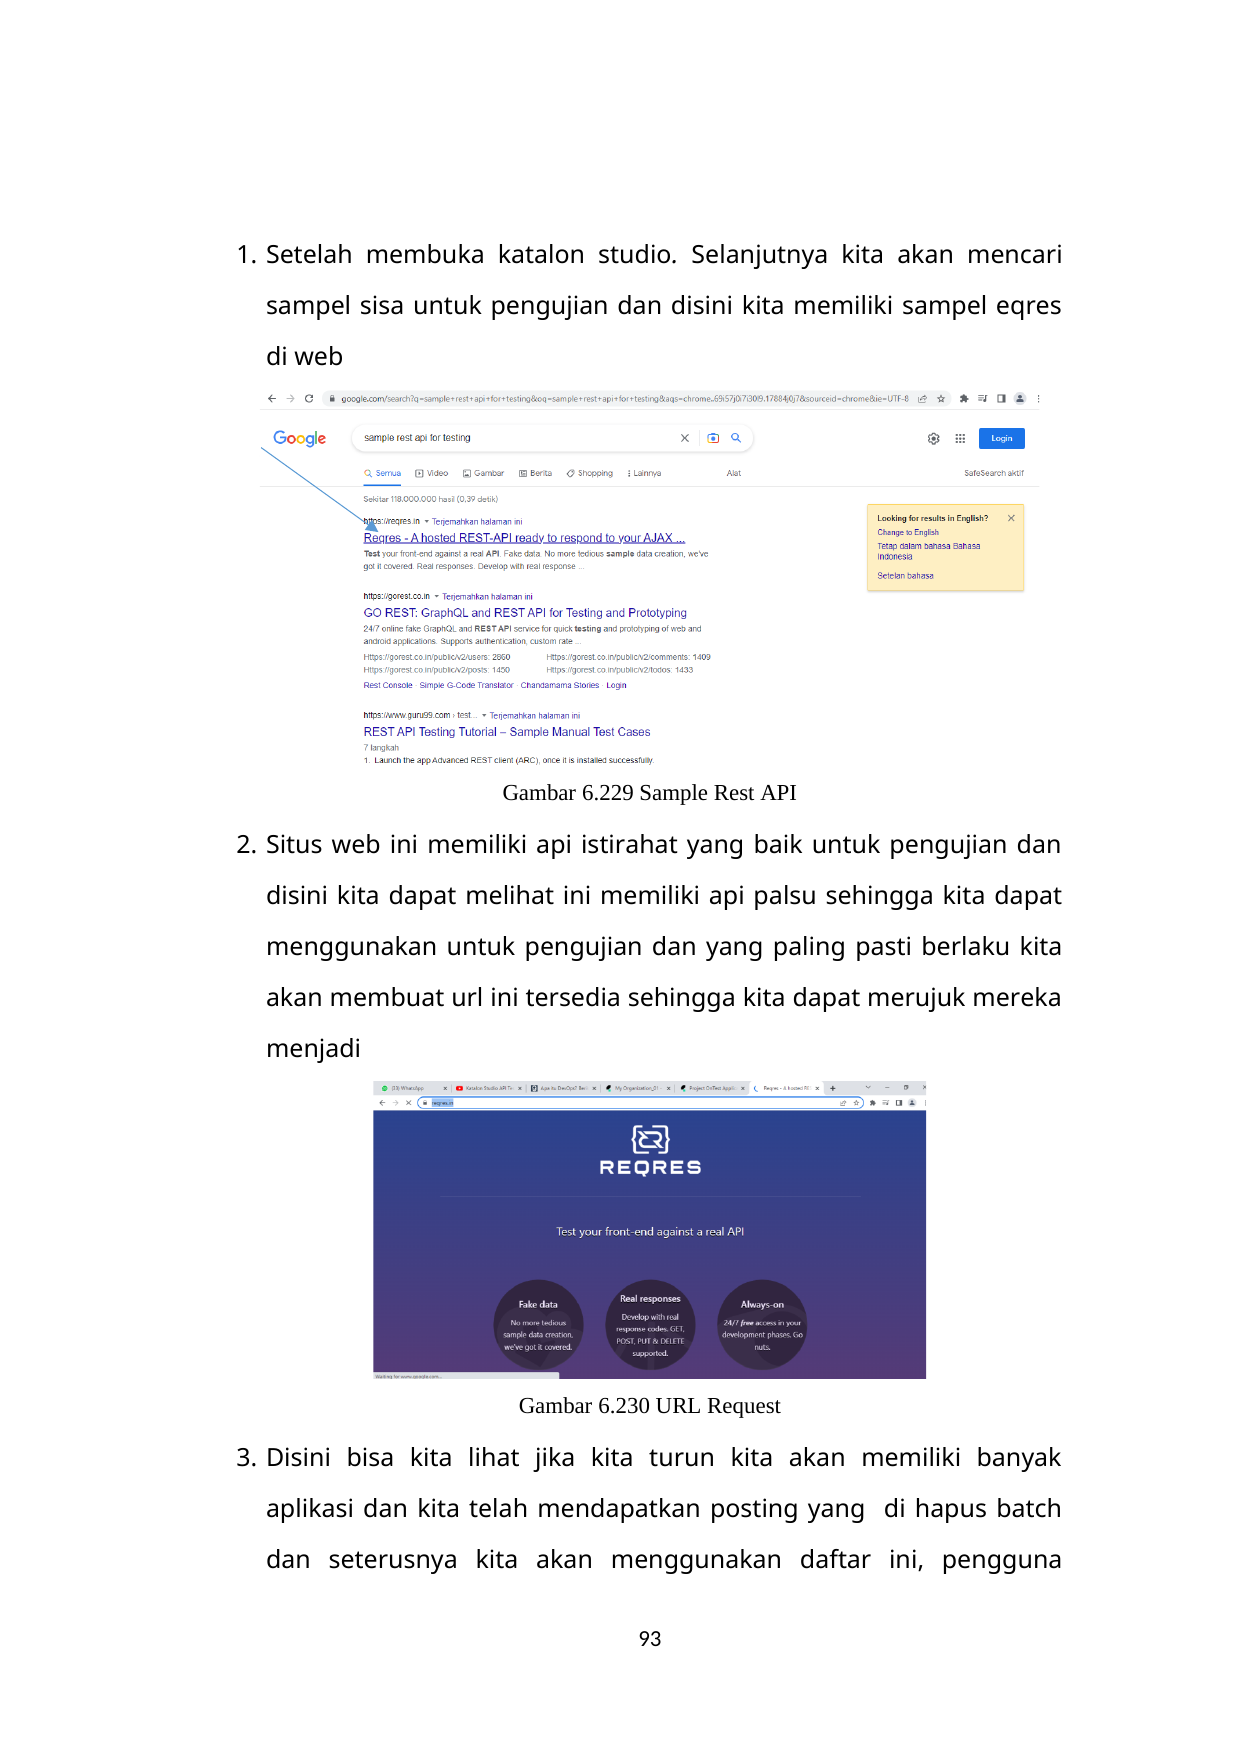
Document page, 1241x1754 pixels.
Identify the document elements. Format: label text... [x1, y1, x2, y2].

picture [373, 1081, 927, 1379]
list Situs web ini memiliki api istirahat yang baik untuk pengujian dan disini kita dapat melihat ini memiliki api palsu sehingga kita dapat menggunakan untuk pengujian dan yang paling pasti berlaku kita akan membuat url ini tersedia sehingga kita dapat merujuk mereka menjadi [236, 827, 1063, 1065]
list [236, 1440, 1063, 1576]
list Setelah membuka katalon studio. Selanjutnya kita akan mencari sampel sisa untuk pengujian dan disini kita memiliki sampel eqres di web [236, 236, 1063, 372]
picture [259, 389, 1040, 766]
